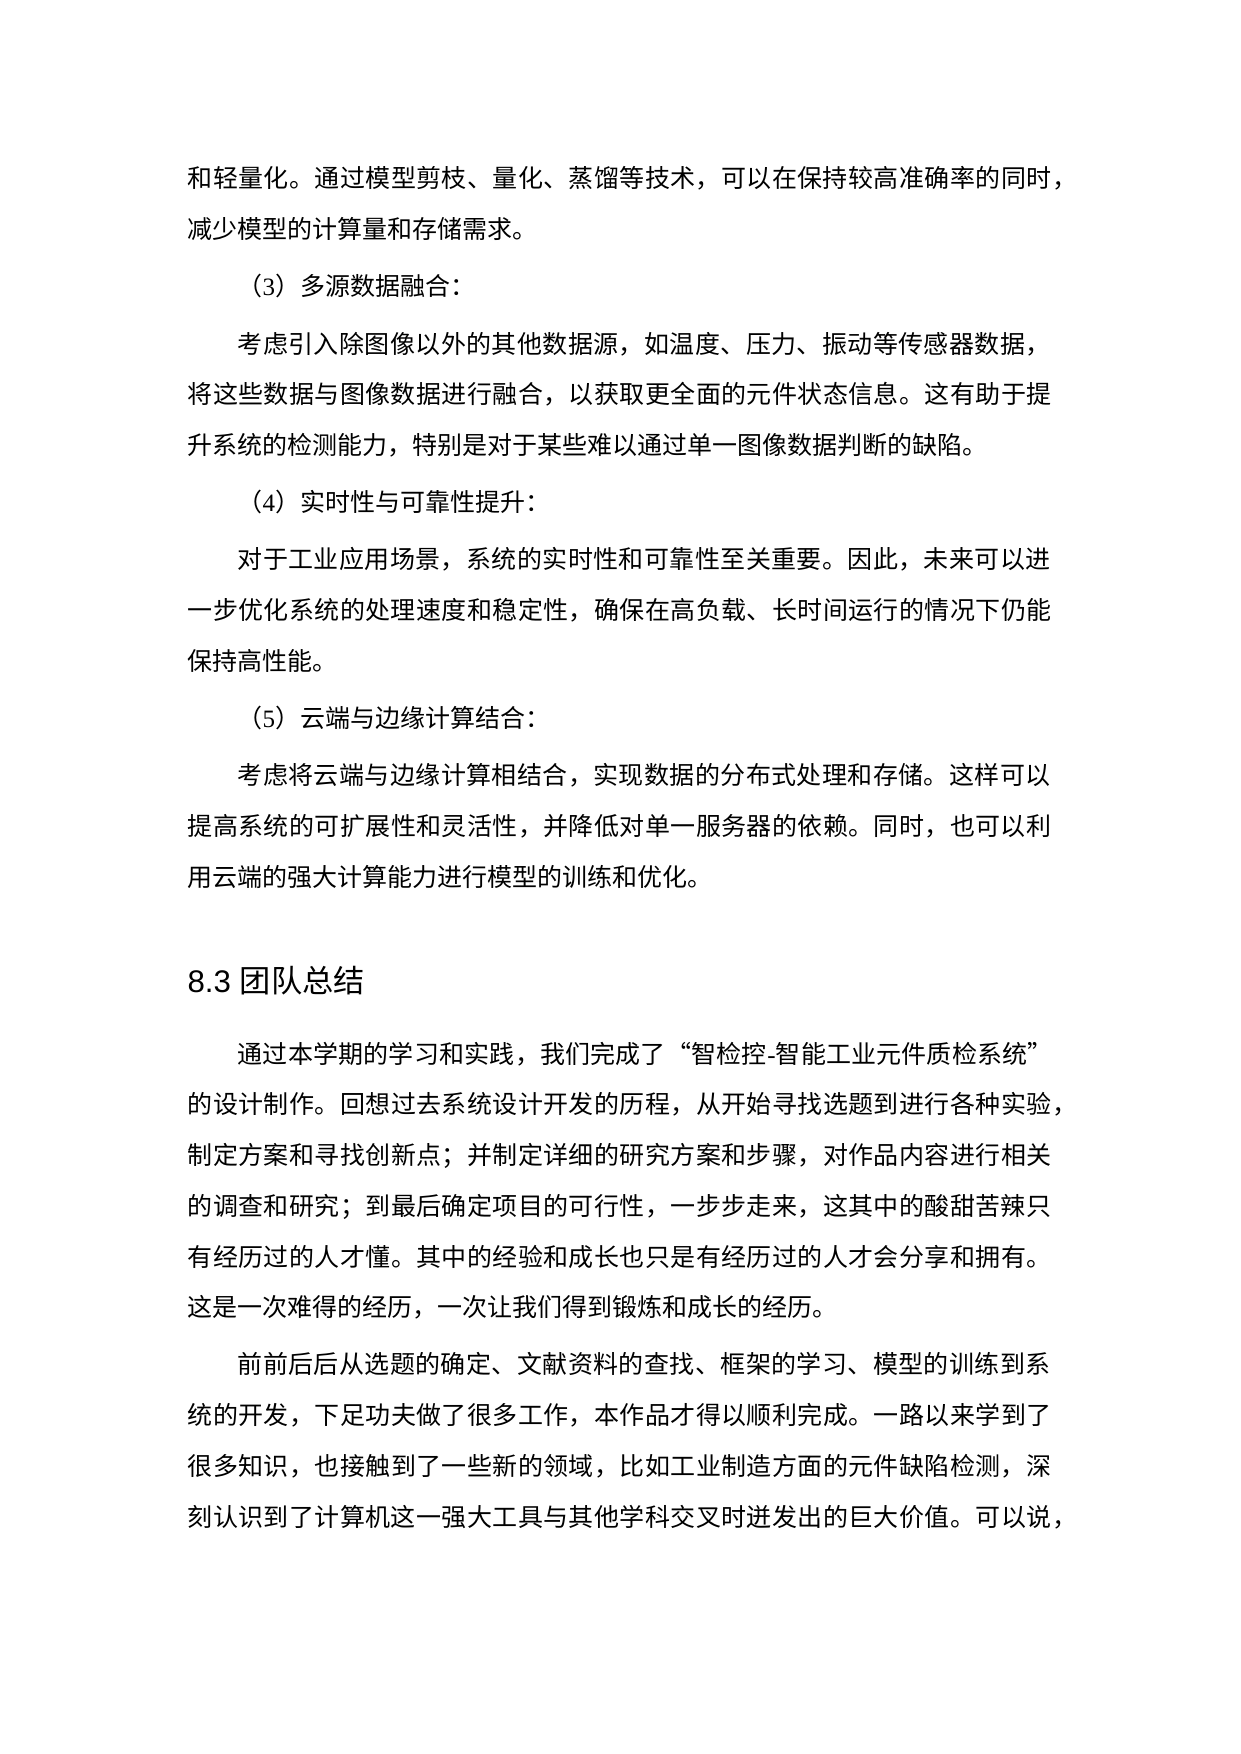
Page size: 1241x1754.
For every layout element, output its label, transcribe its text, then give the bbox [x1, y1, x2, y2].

text 考虑将云端与边缘计算相结合，实现数据的分布式处理和存储。这样可以提高系统的可扩展性和灵活性，并降低对单一服务器的依赖。同时，也可以利用云端的强大计算能力进行模型的训练和优化。 [187, 756, 1053, 893]
text （5）云端与边缘计算结合： [187, 698, 1053, 735]
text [187, 159, 1053, 246]
text 通过本学期的学习和实践，我们完成了“智检控-智能工业元件质检系统”的设计制作。回想过去系统设计开发的历程，从开始寻找选题到进行各种实验，制定方案和寻找创新点；并制定详细的研究方案和步骤，对作品内容进行相关的调查和研究；到最后确定项目的可行性，一步步走来，这其中的酸甜苦辣只有经历过的人才懂。其中的经验和成长也只是有经历过的人才会分享和拥有。这是一次难得的经历，一次让我们得到锻炼和成长的经历。 [187, 1034, 1053, 1324]
subtitle 团队总结 [187, 957, 1053, 1002]
text 对于工业应用场景，系统的实时性和可靠性至关重要。因此，未来可以进一步优化系统的处理速度和稳定性，确保在高负载、长时间运行的情况下仍能保持高性能。 [187, 540, 1053, 678]
text 考虑引入除图像以外的其他数据源，如温度、压力、振动等传感器数据，将这些数据与图像数据进行融合，以获取更全面的元件状态信息。这有助于提升系统的检测能力，特别是对于某些难以通过单一图像数据判断的缺陷。 [187, 324, 1053, 462]
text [187, 1345, 1053, 1533]
text （3）多源数据融合： [187, 267, 1053, 303]
text （4）实时性与可靠性提升： [187, 483, 1053, 519]
